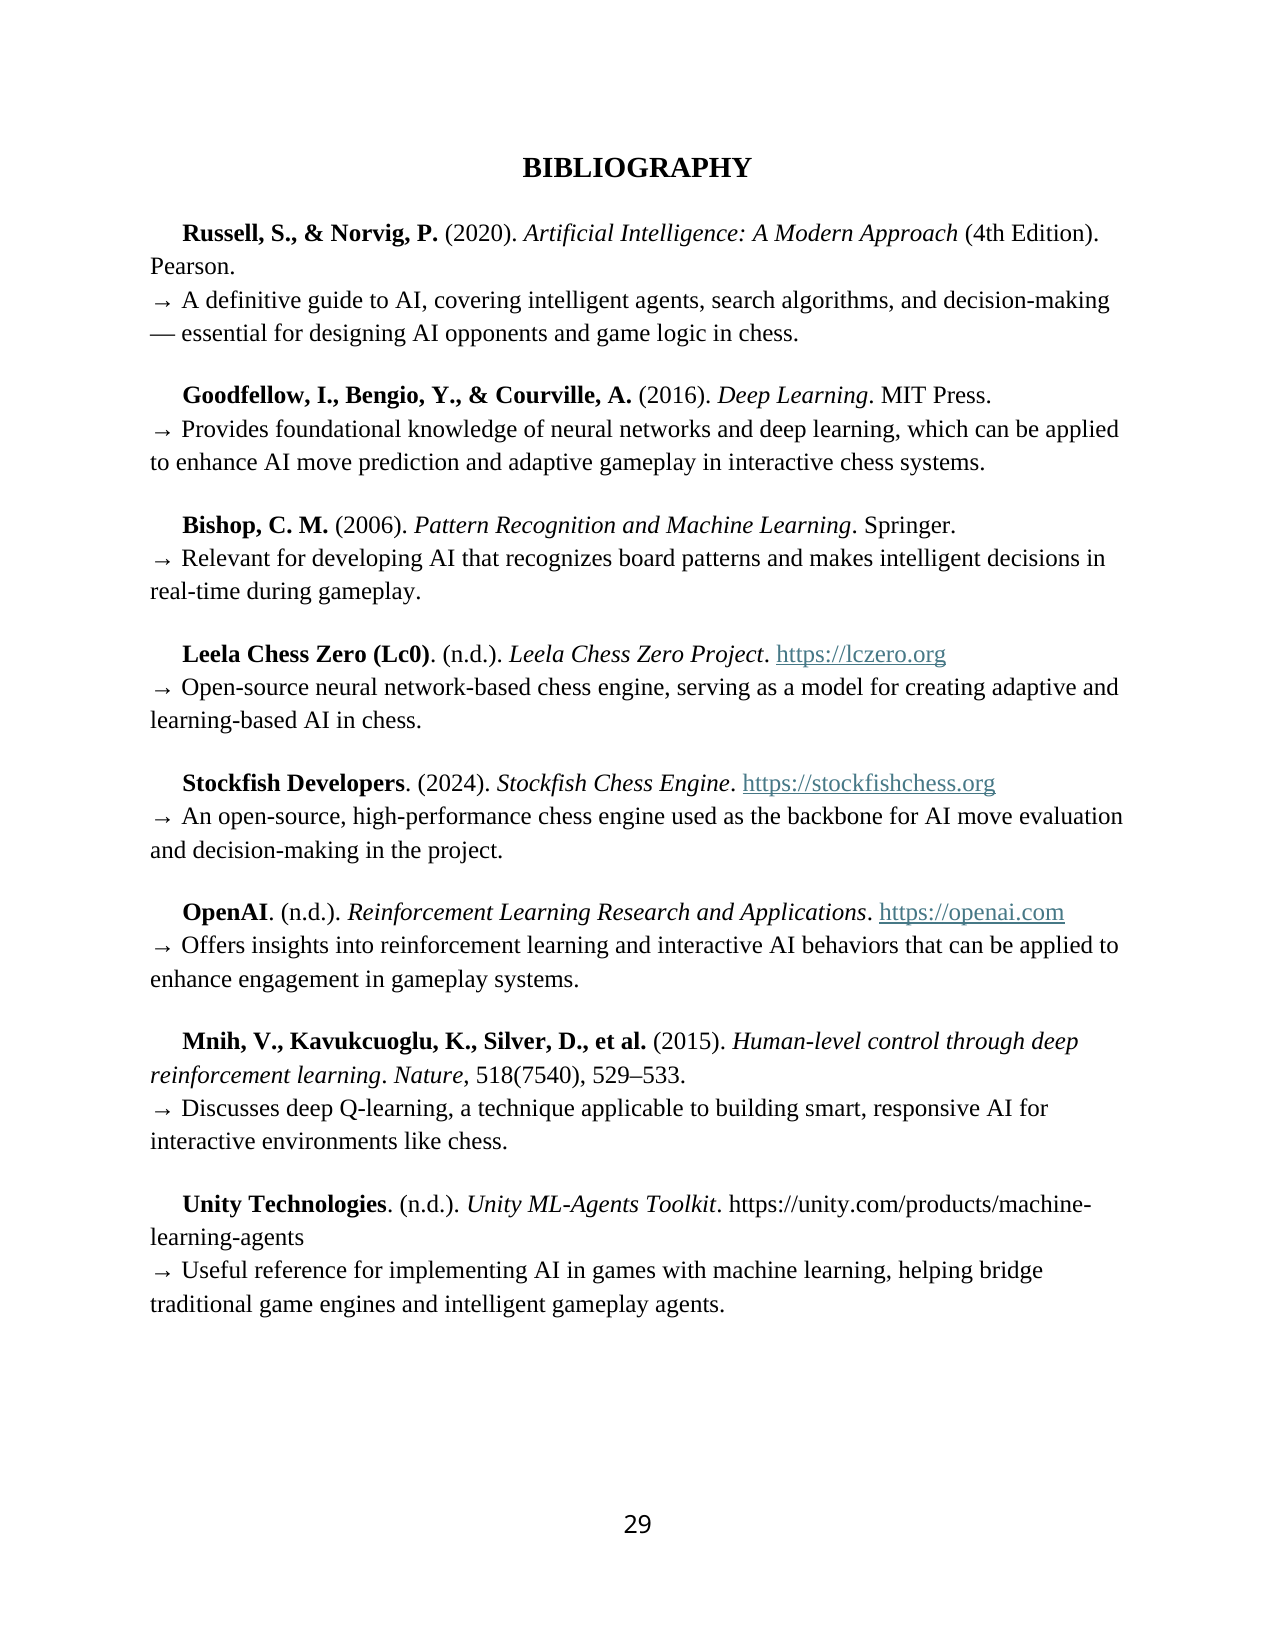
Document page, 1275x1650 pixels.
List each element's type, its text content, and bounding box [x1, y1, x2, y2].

text  Russell, S., & Norvig, P. (2020). Artificial Intelligence: A Modern Approach (4th Edition). Pearson. → A definitive guide to AI, covering intelligent agents, search algorithms, and decision-making — essential for designing AI opponents and game logic in chess. [150, 218, 1125, 347]
text  Leela Chess Zero (Lc0). (n.d.). Leela Chess Zero Project. https://lczero.org → Open-source neural network-based chess engine, serving as a model for creating adaptive and learning-based AI in chess. [150, 639, 1125, 734]
text BIBLIOGRAPHY [150, 150, 1125, 183]
text  Mnih, V., Kavukcuoglu, K., Silver, D., et al. (2015). Human-level control through deep reinforcement learning. Nature, 518(7540), 529–533. → Discusses deep Q-learning, a technique applicable to building smart, responsive AI for interactive environments like chess. [150, 1026, 1125, 1155]
text  Unity Technologies. (n.d.). Unity ML-Agents Toolkit. https://unity.com/products/machine-learning-agents → Useful reference for implementing AI in games with machine learning, helping bridge traditional game engines and intelligent gameplay agents. [150, 1189, 1125, 1318]
text  OpenAI. (n.d.). Reinforcement Learning Research and Applications. https://openai.com → Offers insights into reinforcement learning and interactive AI behaviors that can be applied to enhance engagement in gameplay systems. [150, 897, 1125, 993]
text  Stockfish Developers. (2024). Stockfish Chess Engine. https://stockfishchess.org → An open-source, high-performance chess engine used as the backbone for AI move evaluation and decision-making in the project. [150, 768, 1125, 863]
text  Bishop, C. M. (2006). Pattern Recognition and Machine Learning. Springer. → Relevant for developing AI that recognizes board patterns and makes intelligent decisions in real-time during gameplay. [150, 510, 1125, 605]
text  Goodfellow, I., Bengio, Y., & Courville, A. (2016). Deep Learning. MIT Press. → Provides foundational knowledge of neural networks and deep learning, which can be applied to enhance AI move prediction and adaptive gameplay in interactive chess systems. [150, 381, 1125, 476]
